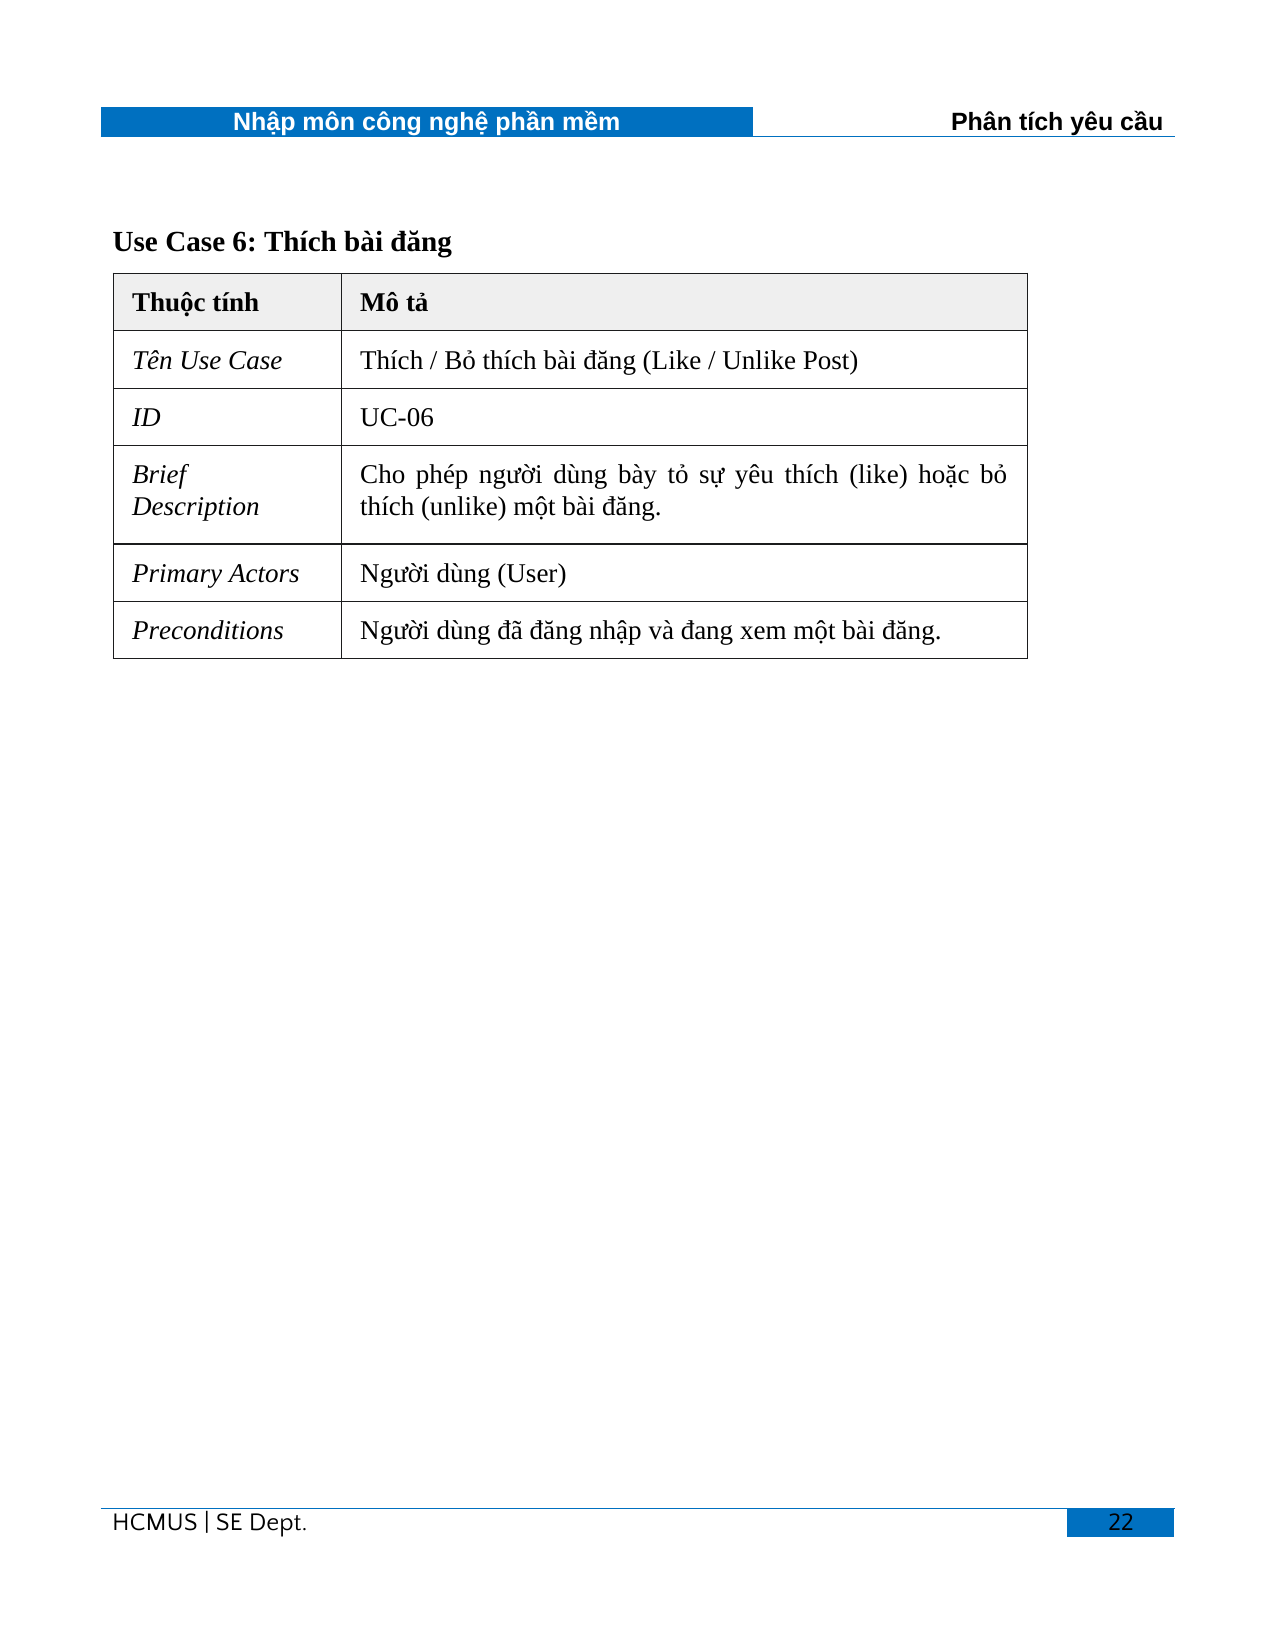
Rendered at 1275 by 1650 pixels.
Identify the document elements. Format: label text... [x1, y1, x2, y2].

table_cell Cho phép người dùng bày tỏ sự yêu thích (like) hoặc bỏ thích (unlike) một bài đăng. [342, 446, 1027, 543]
table_cell Người dùng đã đăng nhập và đang xem một bài đăng. [342, 602, 1027, 658]
table_header Thuộc tính [114, 274, 341, 330]
table_cell Người dùng (User) [342, 545, 1027, 601]
table_cell Tên Use Case [114, 331, 341, 387]
text Use Case 6: Thích bài đăng [112, 224, 1162, 257]
table_cell Preconditions [114, 602, 341, 658]
table_cell Primary Actors [114, 545, 341, 601]
table_cell Thích / Bỏ thích bài đăng (Like / Unlike Post) [342, 331, 1027, 387]
table_cell ID [114, 389, 341, 445]
table_header Mô tả [342, 274, 1027, 330]
table_cell UC-06 [342, 389, 1027, 445]
table_cell Brief Description [114, 446, 341, 543]
